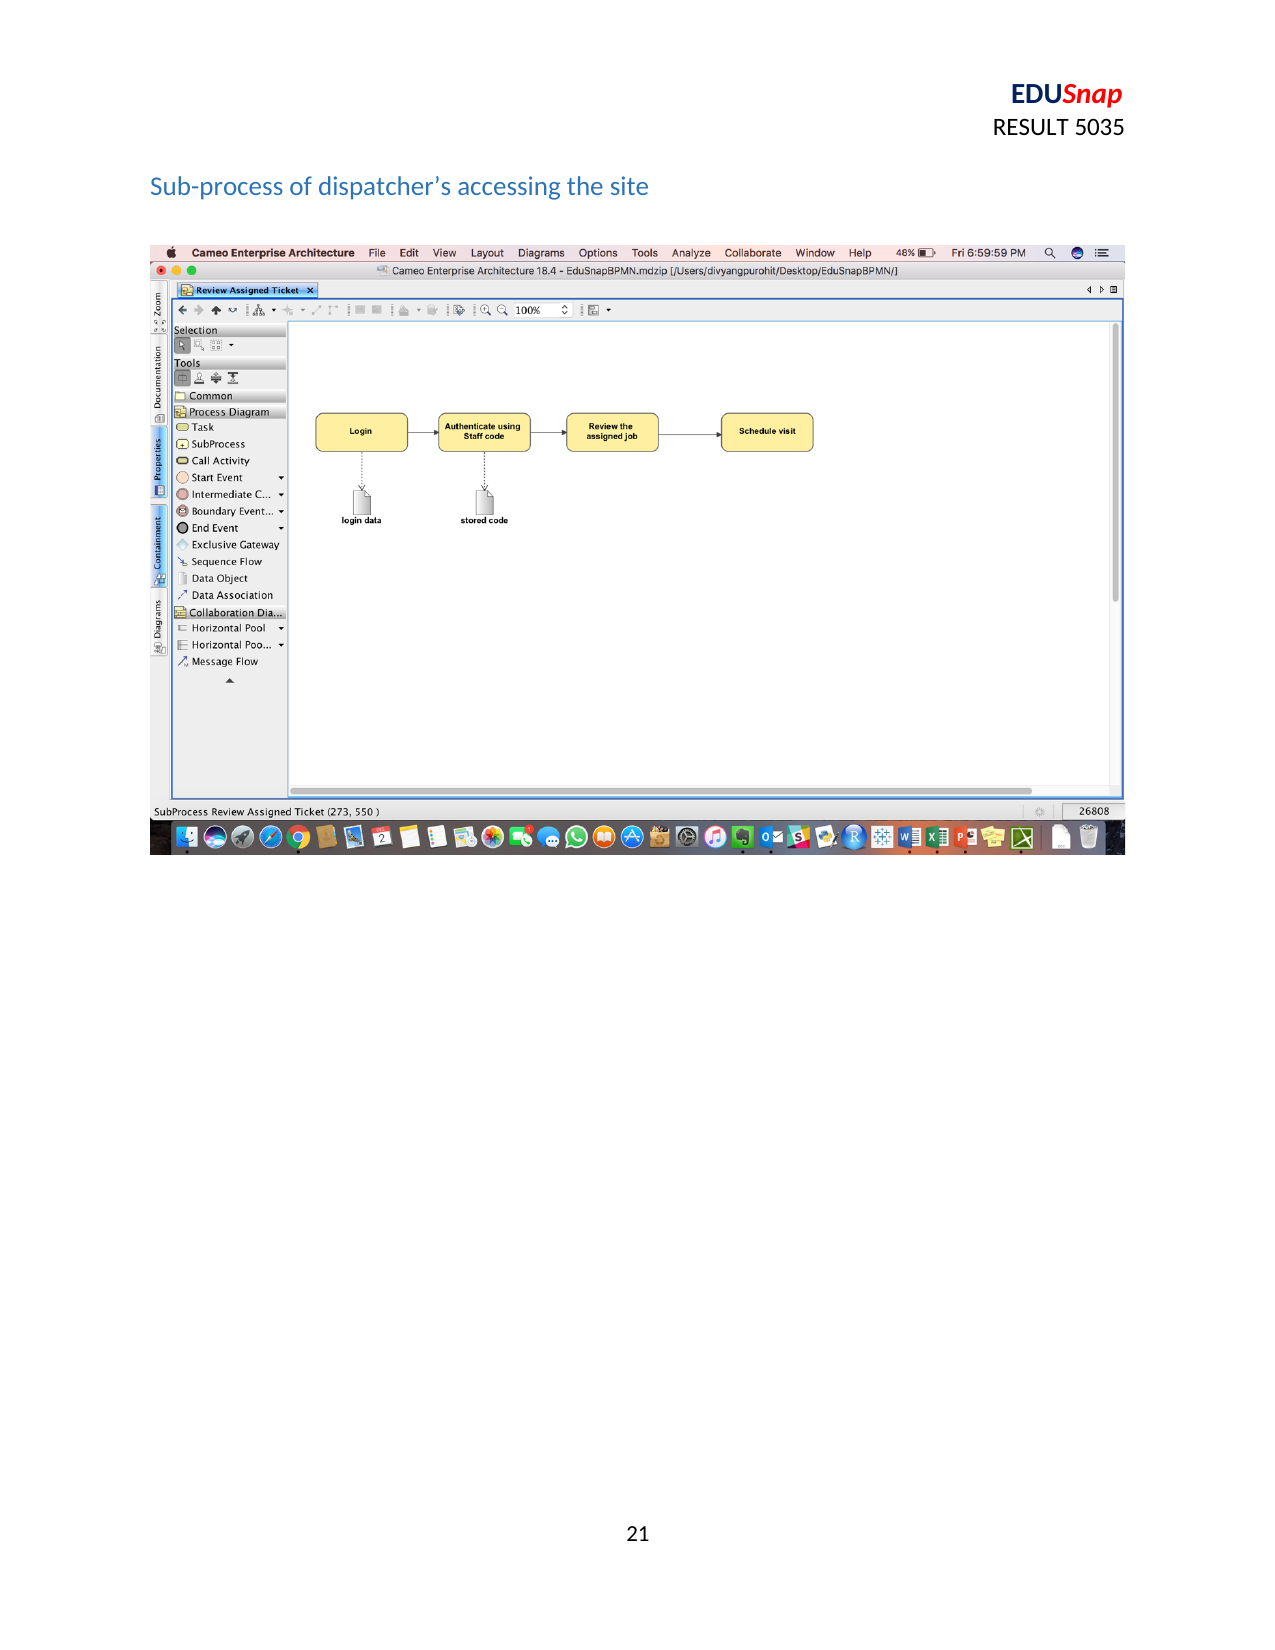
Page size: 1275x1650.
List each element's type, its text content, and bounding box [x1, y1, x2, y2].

picture [150, 245, 1125, 855]
subtitle Sub-process of dispatcher’s accessing the site [150, 169, 1125, 242]
